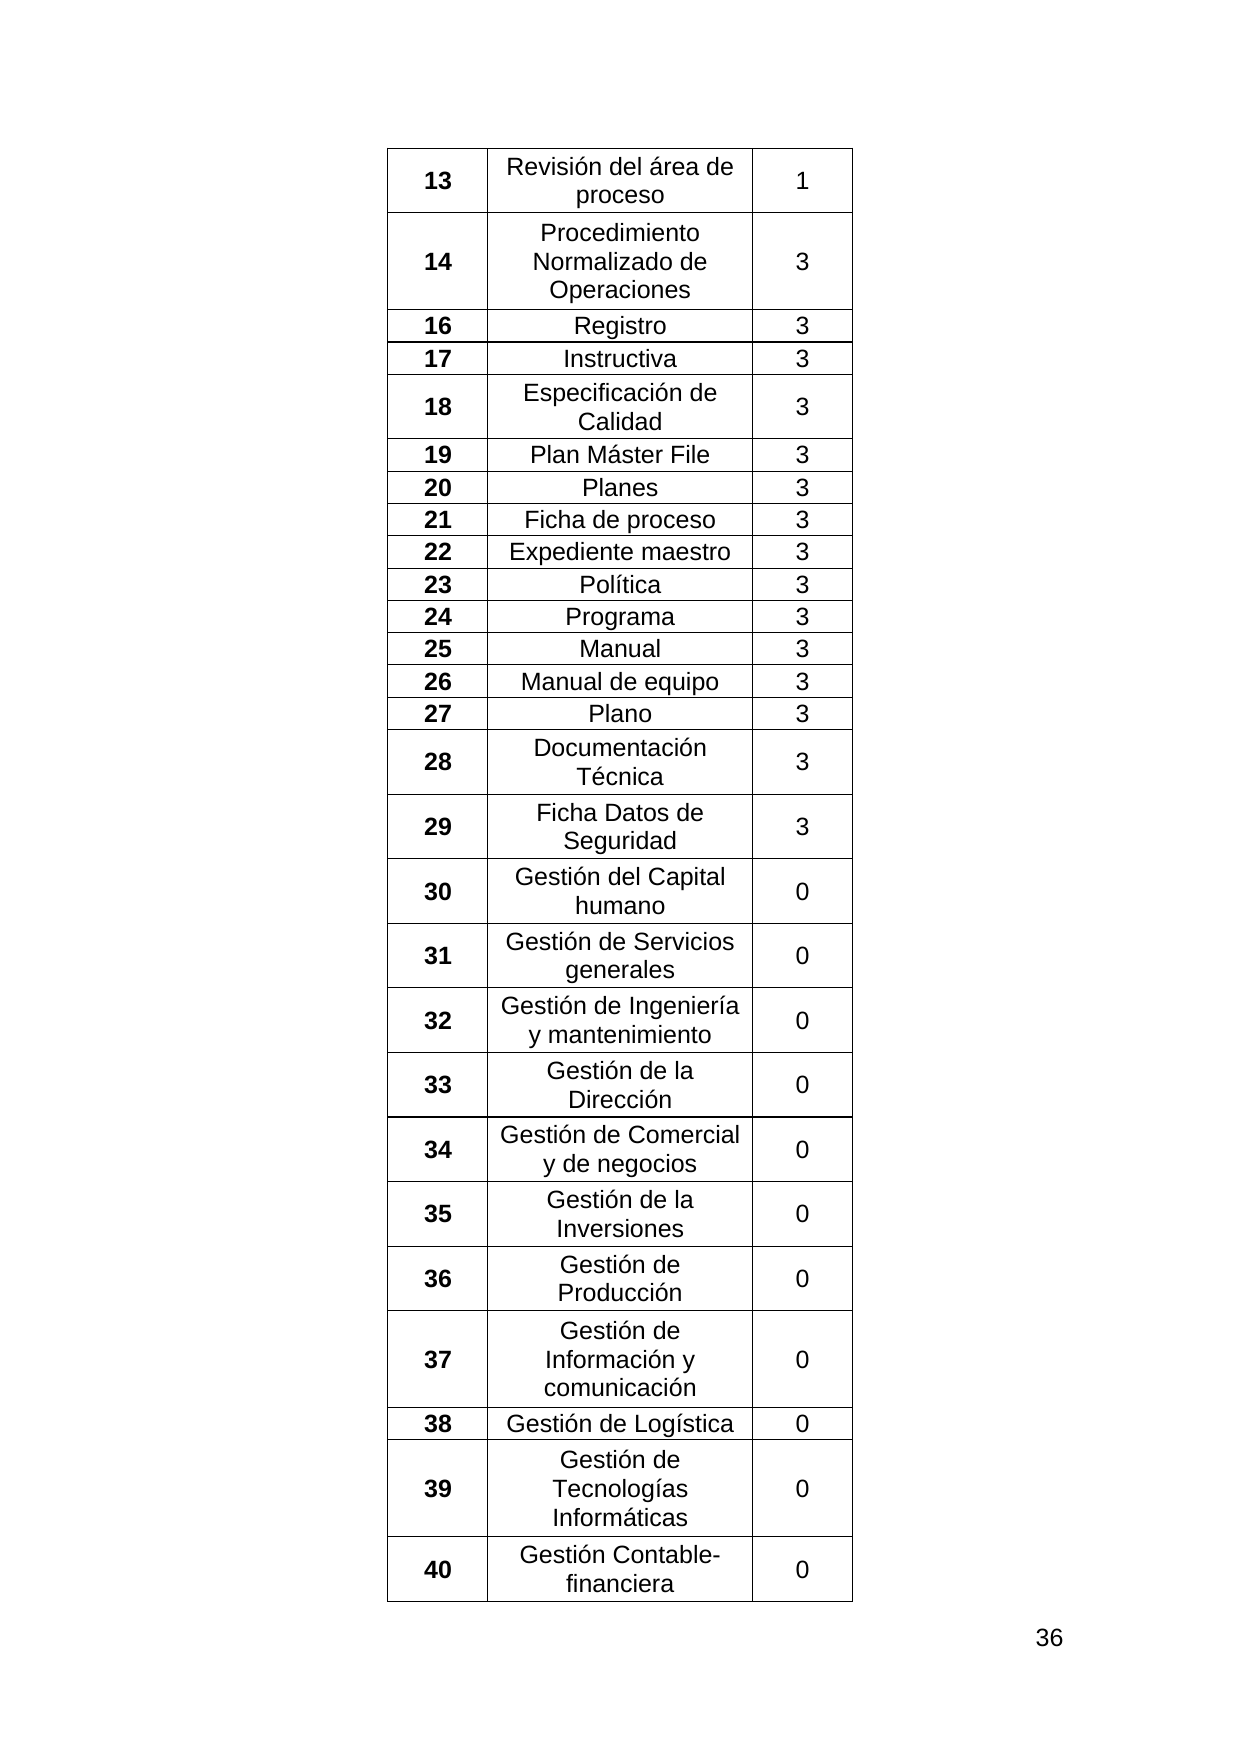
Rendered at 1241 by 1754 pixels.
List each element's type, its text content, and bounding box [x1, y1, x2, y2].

table_cell 36 [388, 1247, 487, 1310]
table_cell Gestión de Producción [488, 1247, 752, 1310]
table_cell 24 [388, 601, 487, 632]
table_cell 13 [388, 149, 487, 212]
table_cell Gestión de Logística [488, 1408, 752, 1439]
table_cell 3 [753, 665, 852, 697]
table_cell 16 [388, 310, 487, 341]
table_cell Gestión de Ingeniería y mantenimiento [488, 988, 752, 1052]
table_cell 14 [388, 213, 487, 309]
table_cell 35 [388, 1182, 487, 1246]
table_cell 0 [753, 924, 852, 987]
table_cell 1 [753, 149, 852, 212]
table_cell 0 [753, 1118, 852, 1181]
table_cell 3 [753, 569, 852, 600]
table_cell 3 [753, 795, 852, 858]
table_cell Gestión Contable-financiera [488, 1537, 752, 1601]
table_cell Registro [488, 310, 752, 341]
table_cell 0 [753, 1182, 852, 1246]
table_cell Procedimiento Normalizado de Operaciones [488, 213, 752, 309]
table_cell 19 [388, 439, 487, 471]
table_cell 20 [388, 472, 487, 503]
table_cell 3 [753, 633, 852, 664]
table_cell 38 [388, 1408, 487, 1439]
table_cell 39 [388, 1440, 487, 1536]
table_cell 34 [388, 1118, 487, 1181]
table_cell Revisión del área de proceso [488, 149, 752, 212]
table_cell Plan Máster File [488, 439, 752, 471]
table_cell 3 [753, 310, 852, 341]
table_cell Expediente maestro [488, 536, 752, 567]
table_cell Gestión de Comercial y de negocios [488, 1118, 752, 1181]
table_cell 3 [753, 213, 852, 309]
table_cell Ficha de proceso [488, 504, 752, 535]
table_cell Especificación de Calidad [488, 375, 752, 438]
table_cell 21 [388, 504, 487, 535]
table_cell Manual de equipo [488, 665, 752, 697]
table_cell 27 [388, 698, 487, 729]
table_cell 31 [388, 924, 487, 987]
table_cell 30 [388, 859, 487, 923]
table_cell 0 [753, 1440, 852, 1536]
table_cell 26 [388, 665, 487, 697]
table_cell 0 [753, 1408, 852, 1439]
table_cell 37 [388, 1311, 487, 1407]
table_cell 0 [753, 1311, 852, 1407]
table_cell 0 [753, 1053, 852, 1116]
table_cell 18 [388, 375, 487, 438]
table_cell 23 [388, 569, 487, 600]
table_cell Programa [488, 601, 752, 632]
table_cell Gestión de Servicios generales [488, 924, 752, 987]
table_cell Plano [488, 698, 752, 729]
table_cell Gestión de Tecnologías Informáticas [488, 1440, 752, 1536]
table_cell 0 [753, 1537, 852, 1601]
table_cell Instructiva [488, 343, 752, 374]
table_cell 3 [753, 472, 852, 503]
table_cell 40 [388, 1537, 487, 1601]
table_cell 3 [753, 730, 852, 793]
table_cell 3 [753, 504, 852, 535]
table_cell Gestión de la Dirección [488, 1053, 752, 1116]
table_cell Planes [488, 472, 752, 503]
table_cell 28 [388, 730, 487, 793]
table_cell 33 [388, 1053, 487, 1116]
table_cell Política [488, 569, 752, 600]
table_cell 32 [388, 988, 487, 1052]
table_cell Gestión de la Inversiones [488, 1182, 752, 1246]
table_cell Gestión del Capital humano [488, 859, 752, 923]
table_cell 25 [388, 633, 487, 664]
table_cell 17 [388, 343, 487, 374]
table_cell 3 [753, 601, 852, 632]
table_cell 0 [753, 1247, 852, 1310]
table_cell 3 [753, 536, 852, 567]
table_cell 3 [753, 439, 852, 471]
table_cell 29 [388, 795, 487, 858]
table_cell 3 [753, 698, 852, 729]
table_cell Ficha Datos de Seguridad [488, 795, 752, 858]
table_cell 0 [753, 859, 852, 923]
table_cell Documentación Técnica [488, 730, 752, 793]
table_cell Gestión de Información y comunicación [488, 1311, 752, 1407]
table_cell Manual [488, 633, 752, 664]
table_cell 0 [753, 988, 852, 1052]
table_cell 22 [388, 536, 487, 567]
table_cell 3 [753, 343, 852, 374]
table_cell 3 [753, 375, 852, 438]
